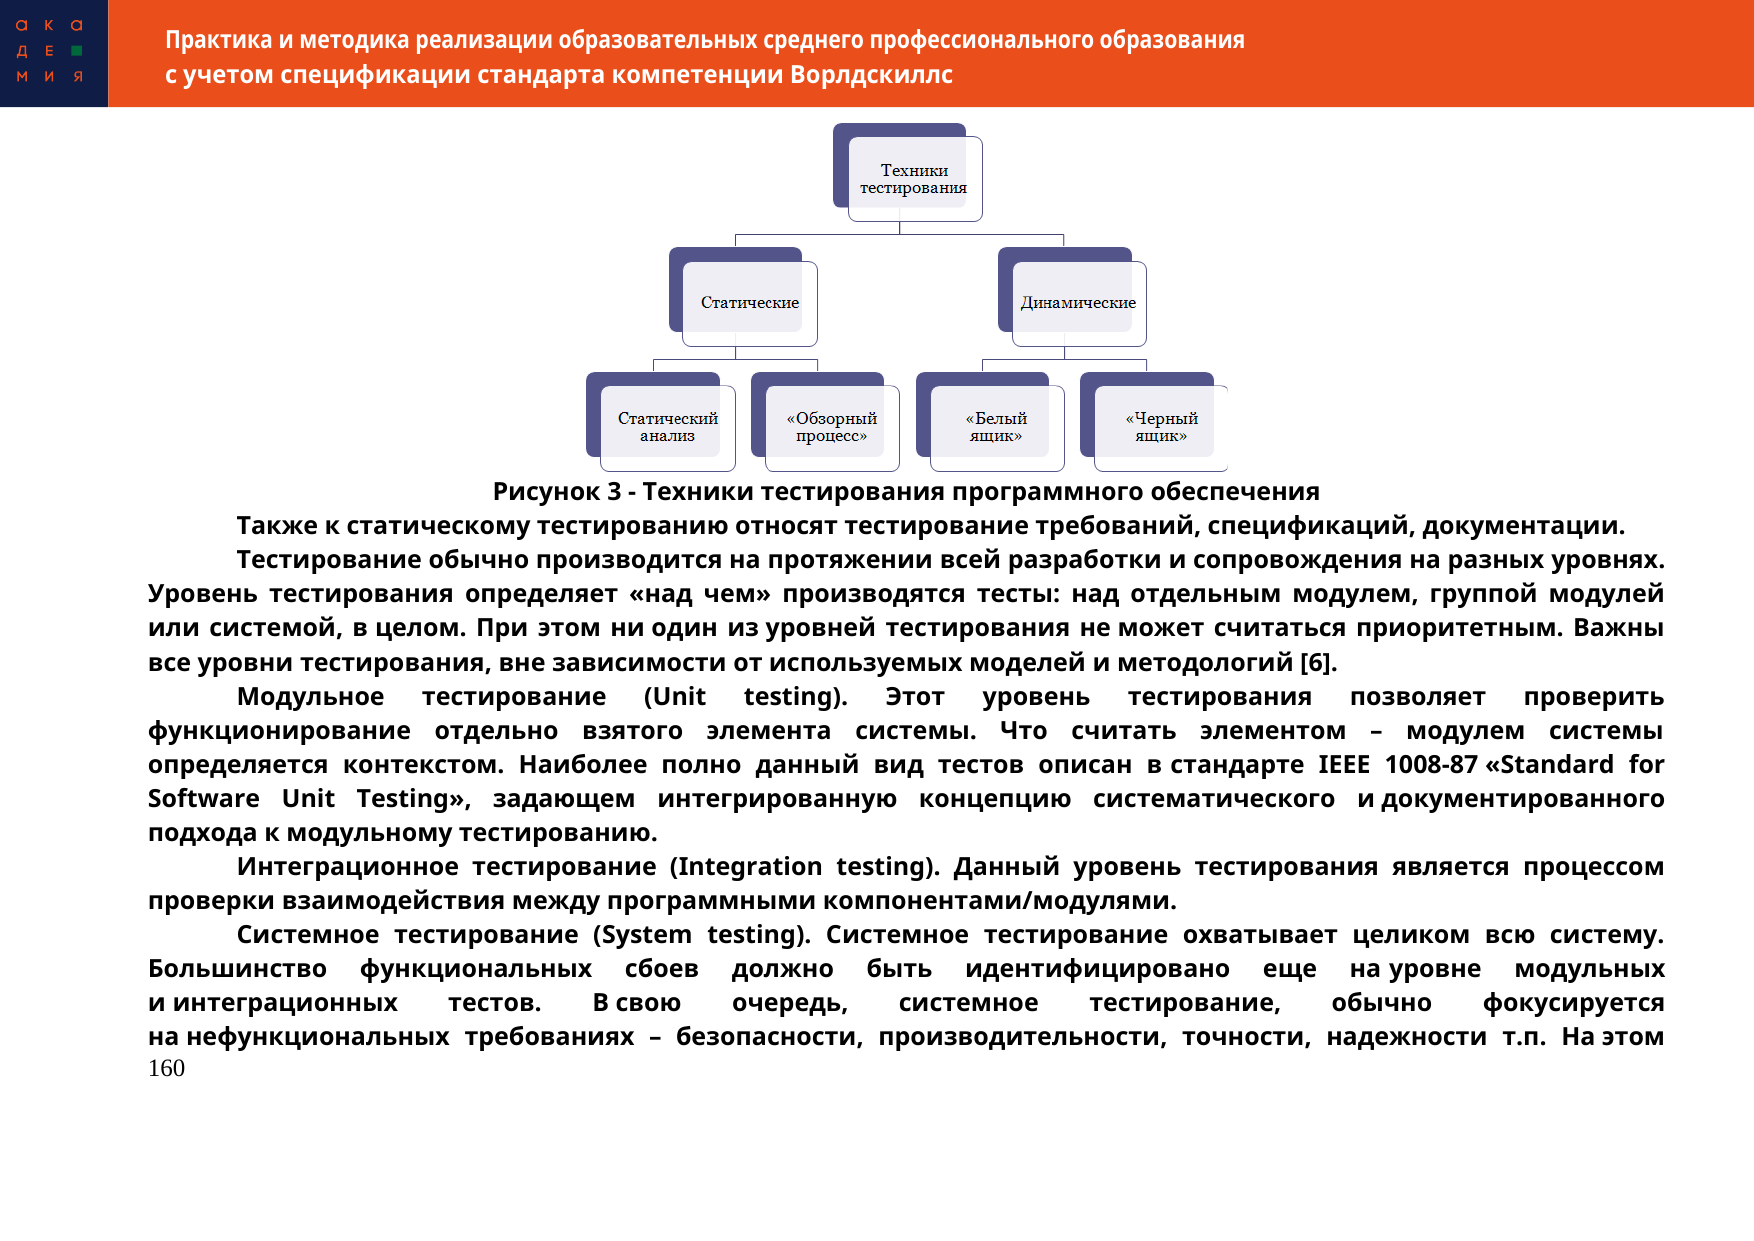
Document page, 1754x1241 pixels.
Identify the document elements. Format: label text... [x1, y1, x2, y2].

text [148, 917, 1665, 1053]
text Модульное тестирование (Unit testing). Этот уровень тестирования позволяет проверить функционирование отдельно взятого элемента системы. Что считать элементом – модулем системы определяется контекстом. Наиболее полно данный вид тестов описан в стандарте IEEE 1008-87 «Standard for Software Unit Testing», задающем интегрированную концепцию систематического и документированного подхода к модульному тестированию. [148, 678, 1665, 848]
picture [585, 119, 1228, 474]
text Тестирование обычно производится на протяжении всей разработки и сопровождения на разных уровнях. Уровень тестирования определяет «над чем» производятся тесты: над отдельным модулем, группой модулей или системой, в целом. При этом ни один из уровней тестирования не может считаться приоритетным. Важны все уровни тестирования, вне зависимости от используемых моделей и методологий [6]. [148, 542, 1665, 678]
text Также к статическому тестированию относят тестирование требований, спецификаций, документации. [148, 508, 1665, 542]
text Рисунок 3 - Техники тестирования программного обеспечения [148, 474, 1665, 508]
text Интеграционное тестирование (Integration testing). Данный уровень тестирования является процессом проверки взаимодействия между программными компонентами/модулями. [148, 848, 1665, 917]
